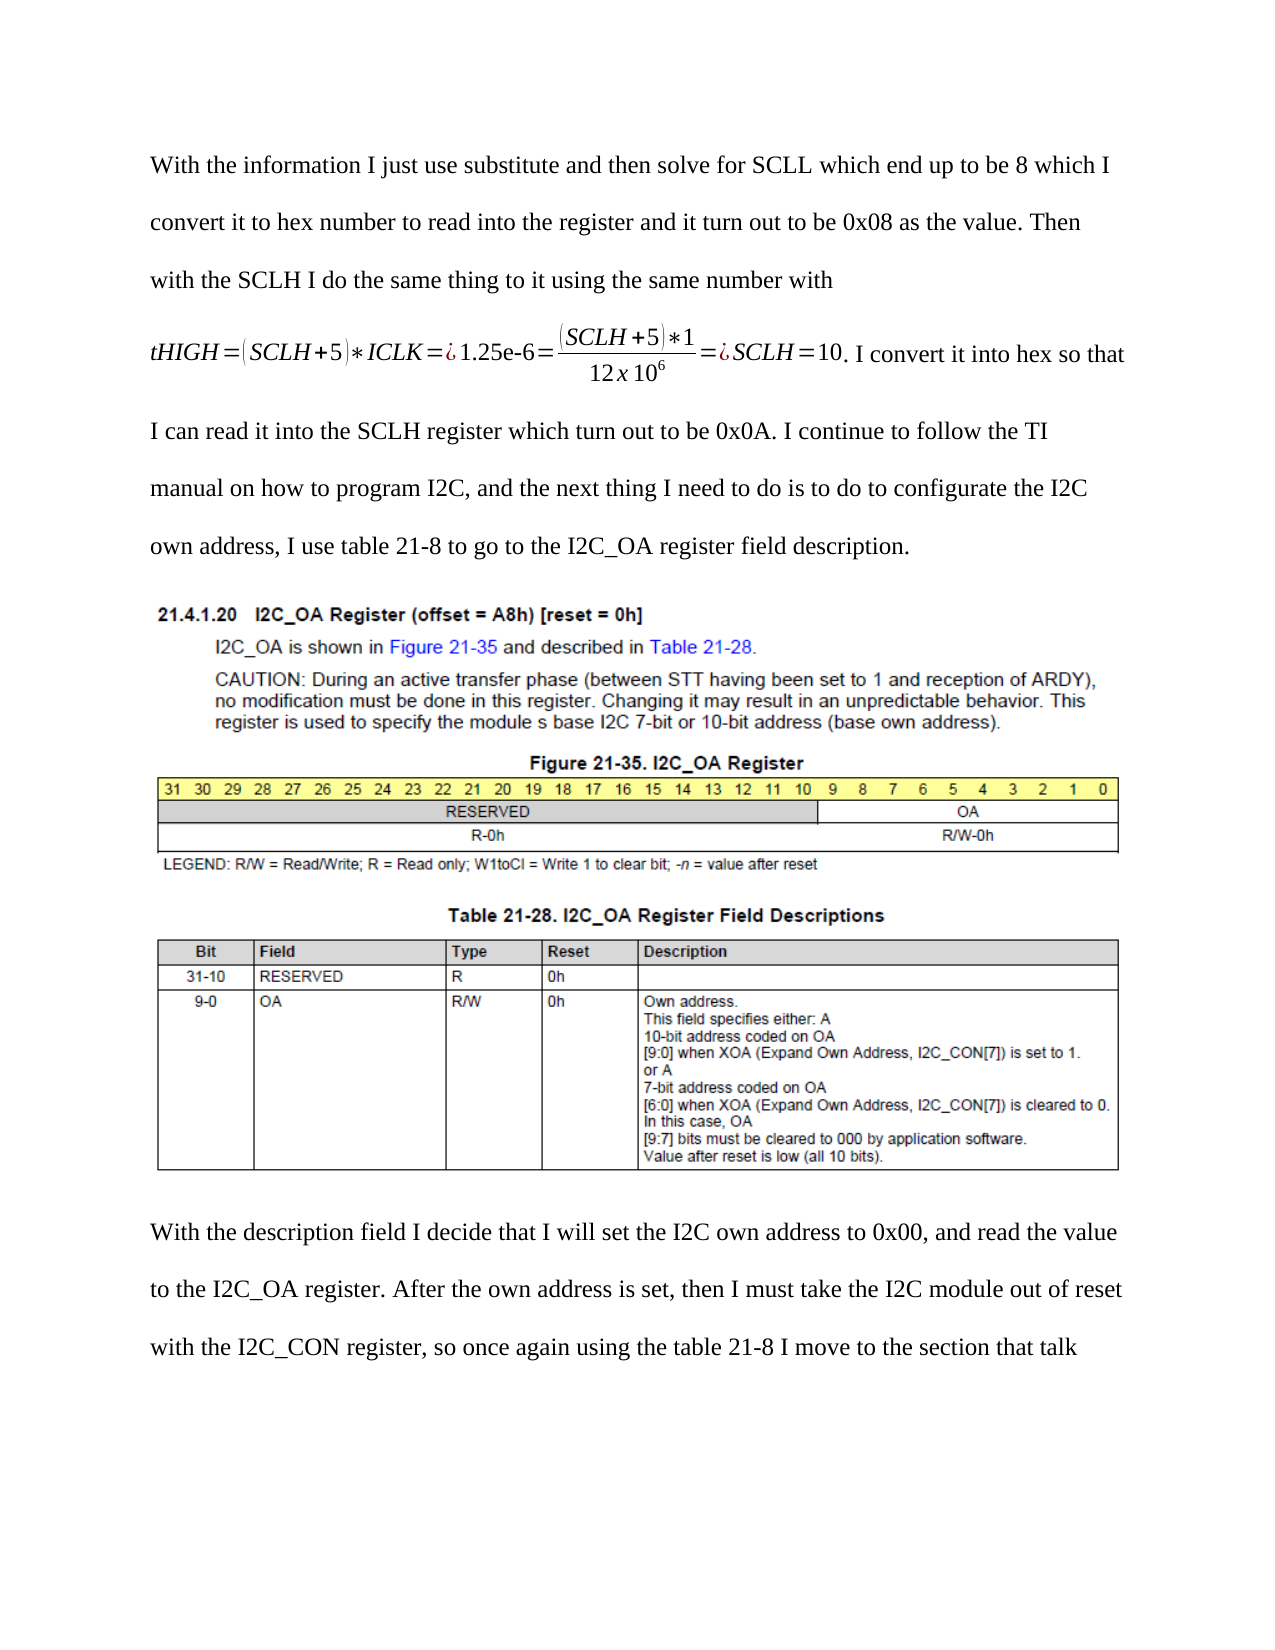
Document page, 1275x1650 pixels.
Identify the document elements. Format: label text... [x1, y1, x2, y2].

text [150, 1217, 1125, 1361]
text With the information I just use substitute and then solve for SCLL which end up to be 8 which I convert it to hex number to read into the register and it turn out to be 0x08 as the value. Then with the SCLH I do the same thing to it using the same number with . I convert it into hex so that I can read it into the SCLH register which turn out to be 0x0A. I continue to follow the TI manual on how to program I2C, and the next thing I need to do is to do to configurate the I2C own address, I use table 21-8 to go to the I2C_OA register field description. [150, 150, 1125, 560]
picture [150, 605, 1124, 1173]
